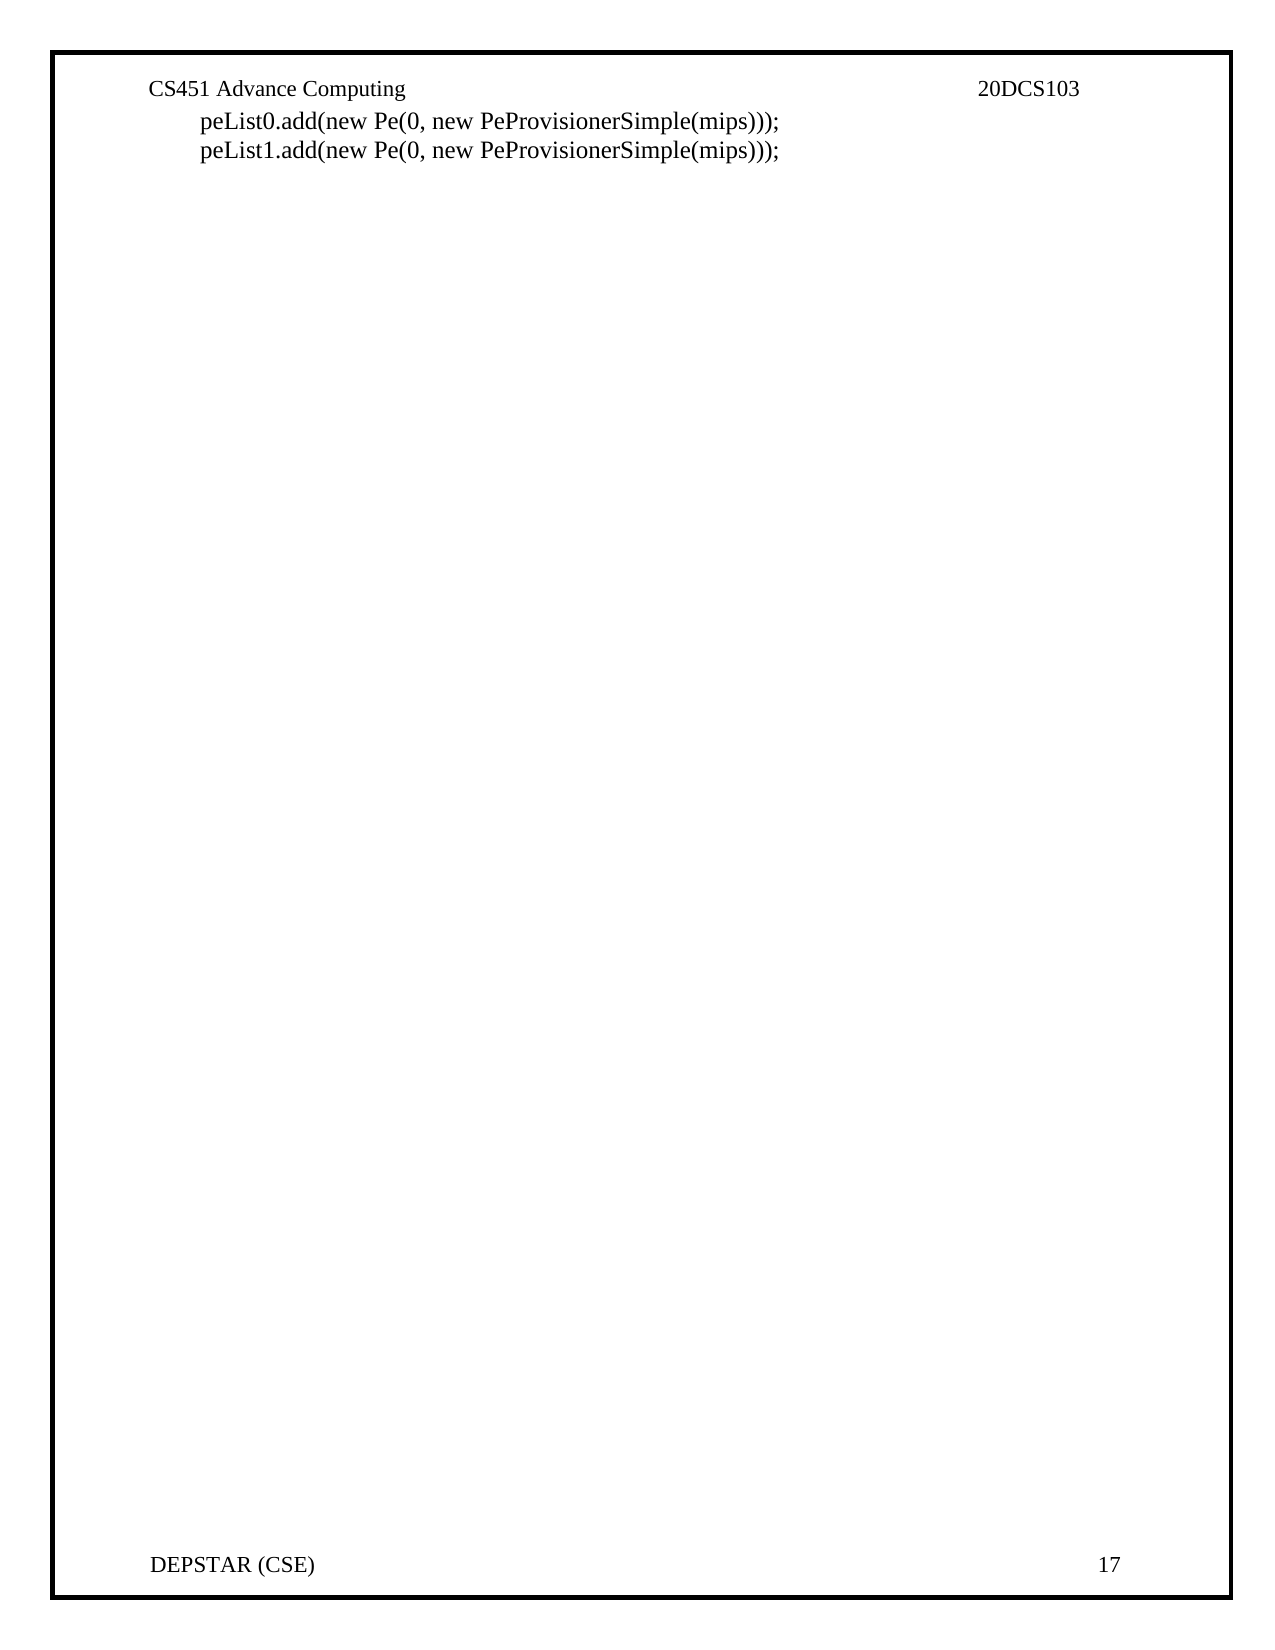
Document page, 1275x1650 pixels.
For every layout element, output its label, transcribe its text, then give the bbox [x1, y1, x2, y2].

text peList0.add(new Pe(0, new PeProvisionerSimple(mips))); peList1.add(new Pe(0, new PeProvisionerSimple(mips))); [200, 106, 780, 164]
